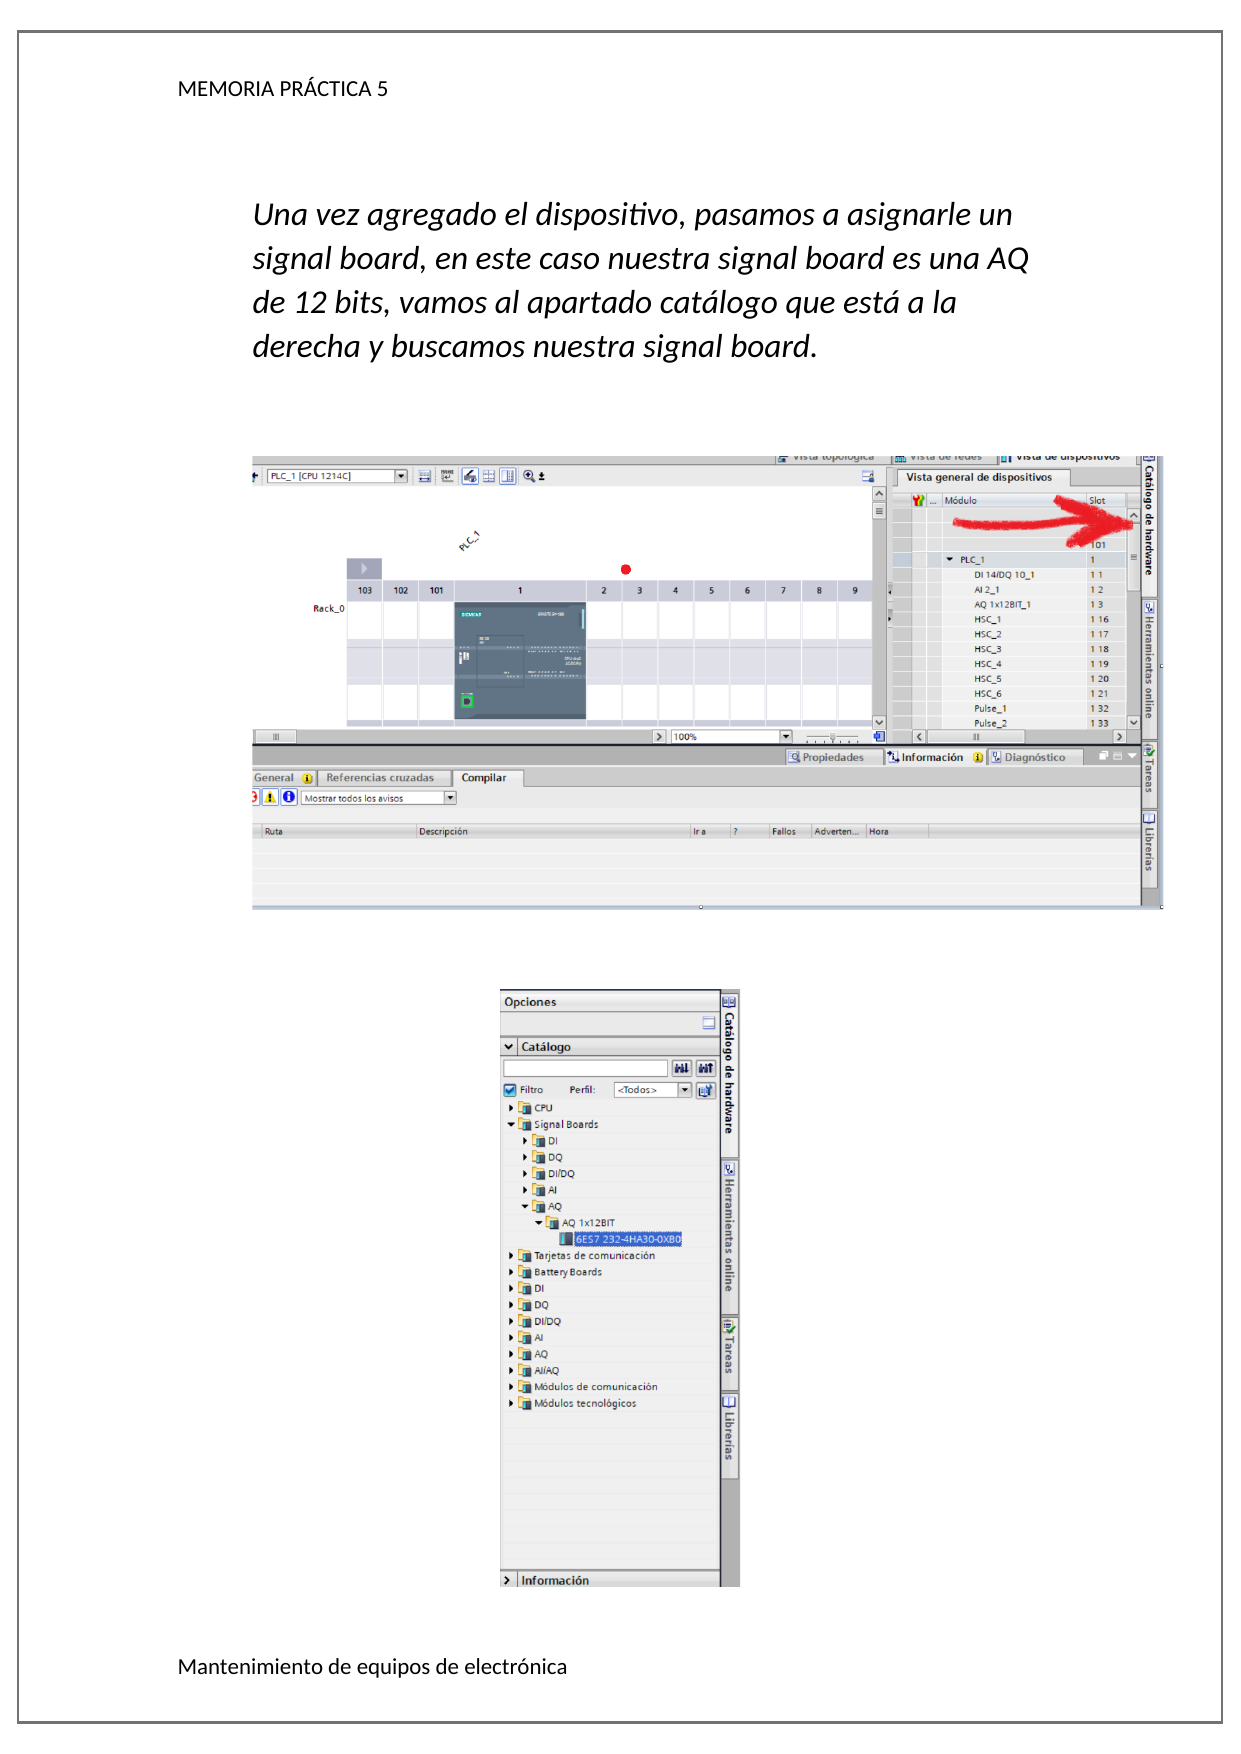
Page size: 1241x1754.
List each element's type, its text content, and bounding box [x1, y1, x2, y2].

picture [252, 456, 1164, 910]
picture [500, 989, 741, 1587]
list Una vez agregado el dispositivo, pasamos a asignarle un signal board, en este caso nuestra signal board es una AQ de 12 bits, vamos al apartado catálogo que está a la derecha y buscamos nuestra signal board. [252, 193, 1063, 366]
